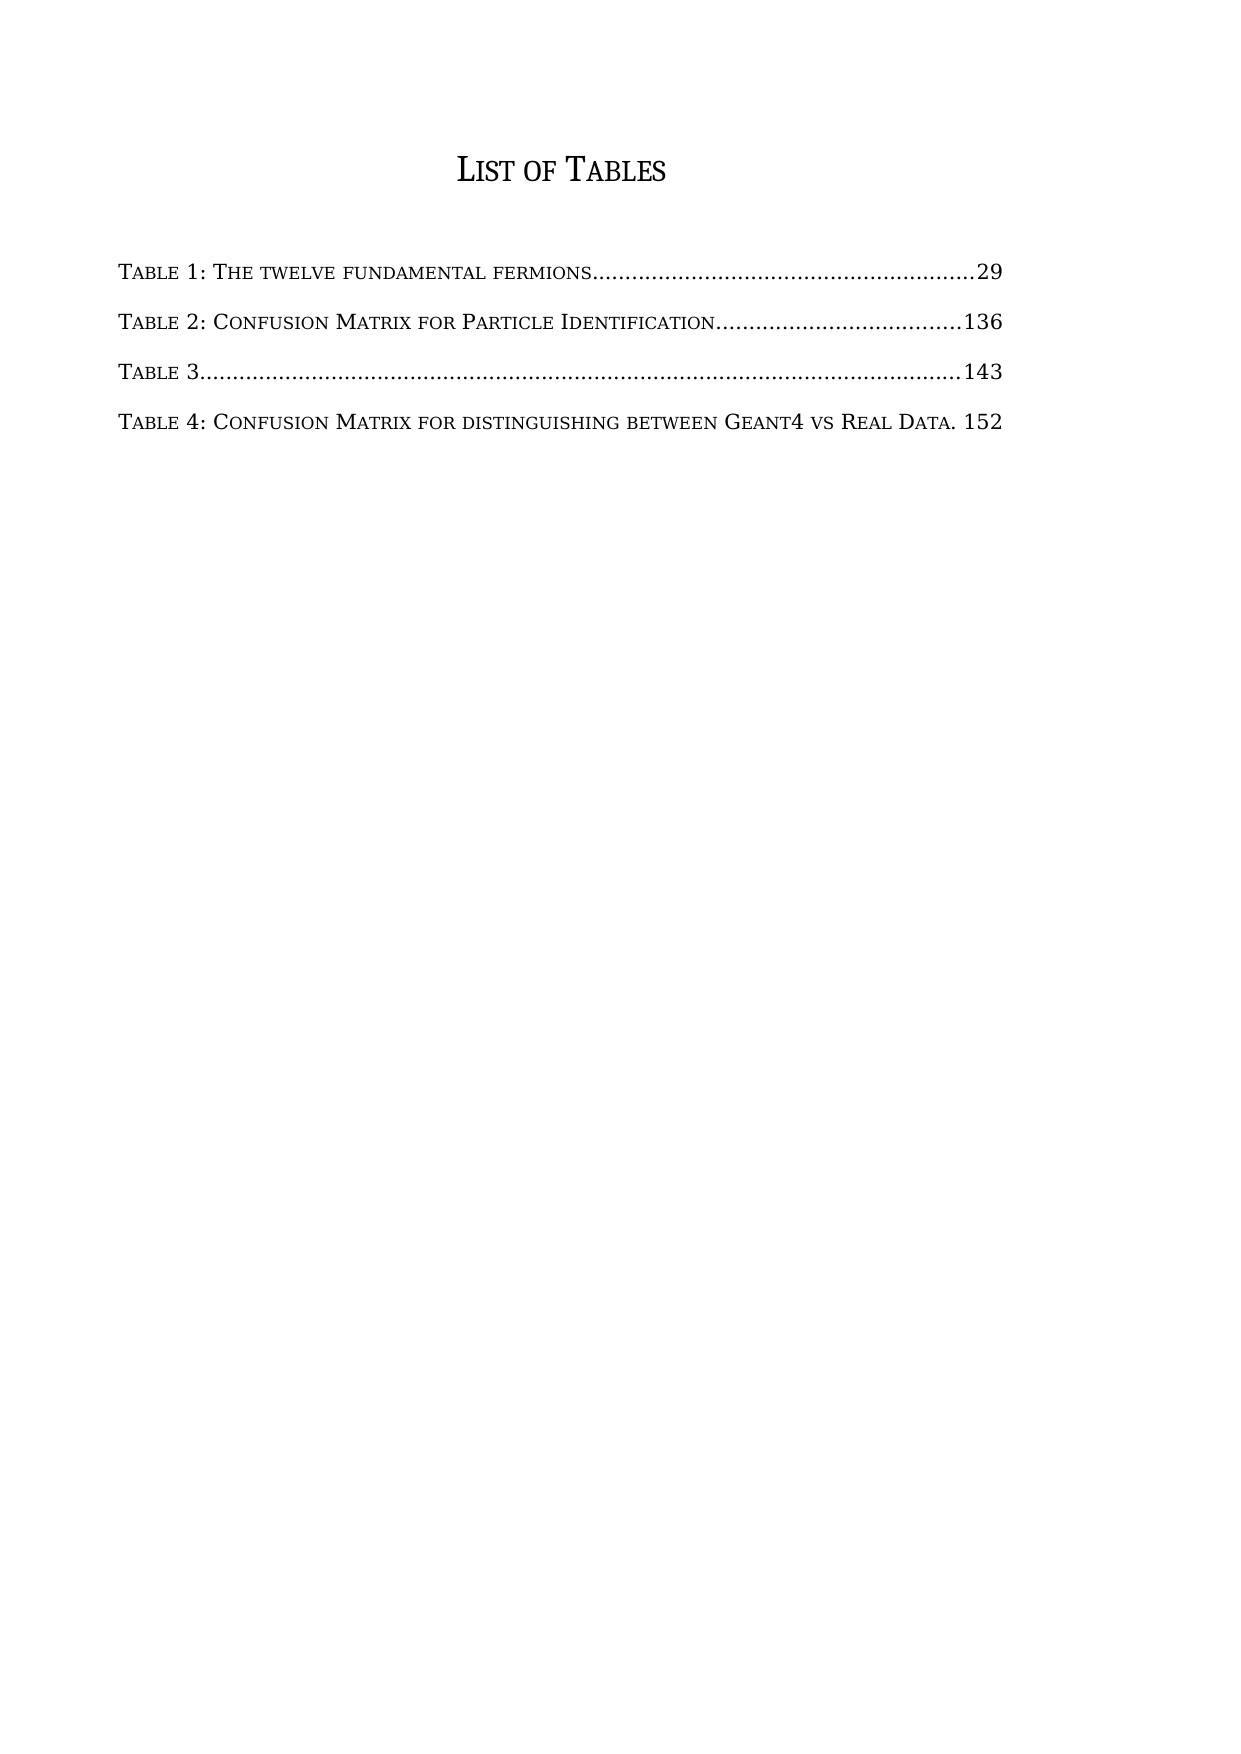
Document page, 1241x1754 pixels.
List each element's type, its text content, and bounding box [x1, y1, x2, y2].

text Table 2: Confusion Matrix for Particle Identification 136 [118, 309, 1004, 334]
subtitle List of Tables [118, 148, 1004, 191]
text Table 4: Confusion Matrix for distinguishing between Geant4 vs Real Data 152 [118, 409, 1004, 434]
text Table 1: The twelve fundamental fermions. 29 [118, 259, 1004, 284]
text Table 3 143 [118, 359, 1004, 384]
